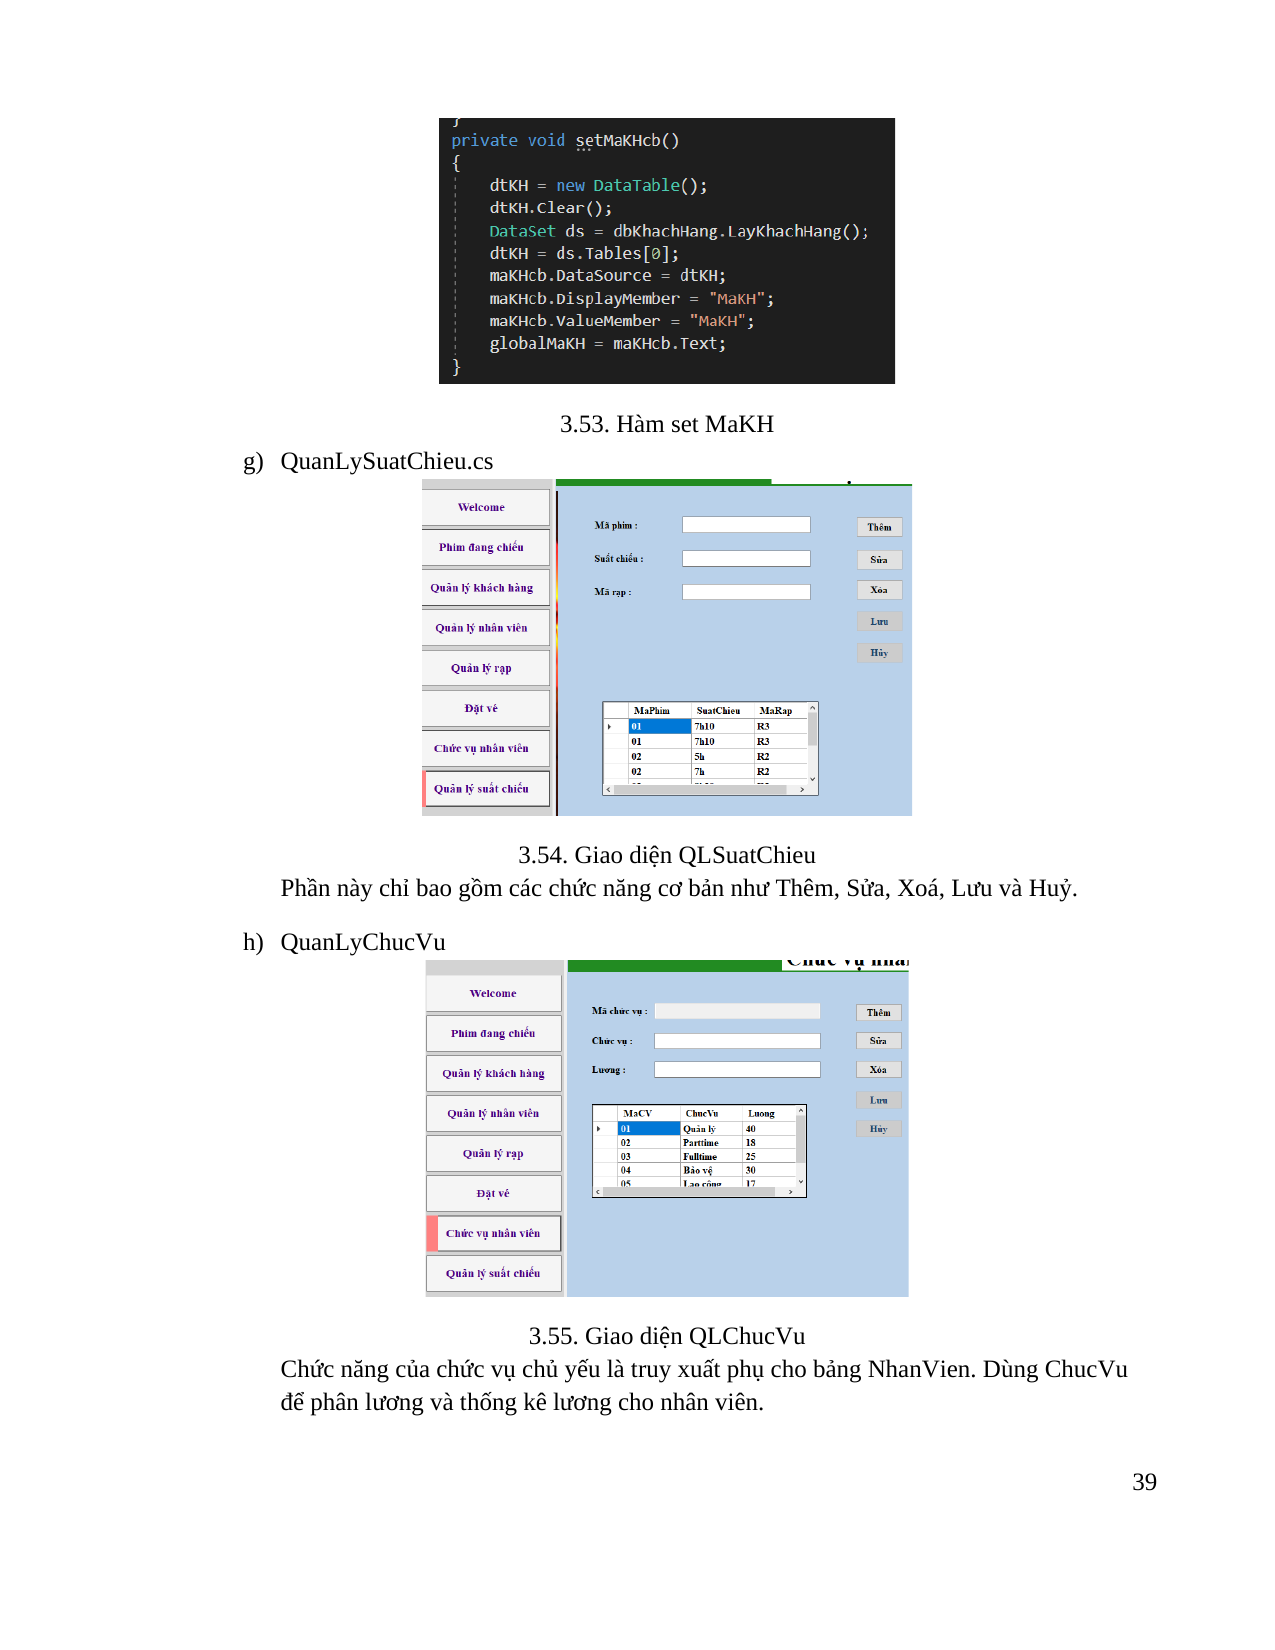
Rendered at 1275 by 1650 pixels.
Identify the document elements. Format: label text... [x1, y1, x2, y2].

subtitle .. Giao diện QLChucVu [177, 1321, 1157, 1350]
subtitle QuanLyChucVu [243, 927, 1157, 956]
picture [425, 960, 909, 1297]
subtitle .. Giao diện QLSuatChieu [177, 841, 1157, 869]
text Chức năng của chức vụ chủ yếu là truy xuất phụ cho bảng NhanVien. Dùng ChucVu để phân lương và thống kê lương cho nhân viên. [280, 1354, 1157, 1416]
subtitle QuanLySuatChieu.cs [243, 446, 1157, 475]
picture [422, 479, 913, 816]
subtitle .. Hàm set MaKH [177, 409, 1157, 438]
picture [439, 118, 896, 384]
text Phần này chỉ bao gồm các chức năng cơ bản như Thêm, Sửa, Xoá, Lưu và Huỷ. [280, 873, 1157, 902]
